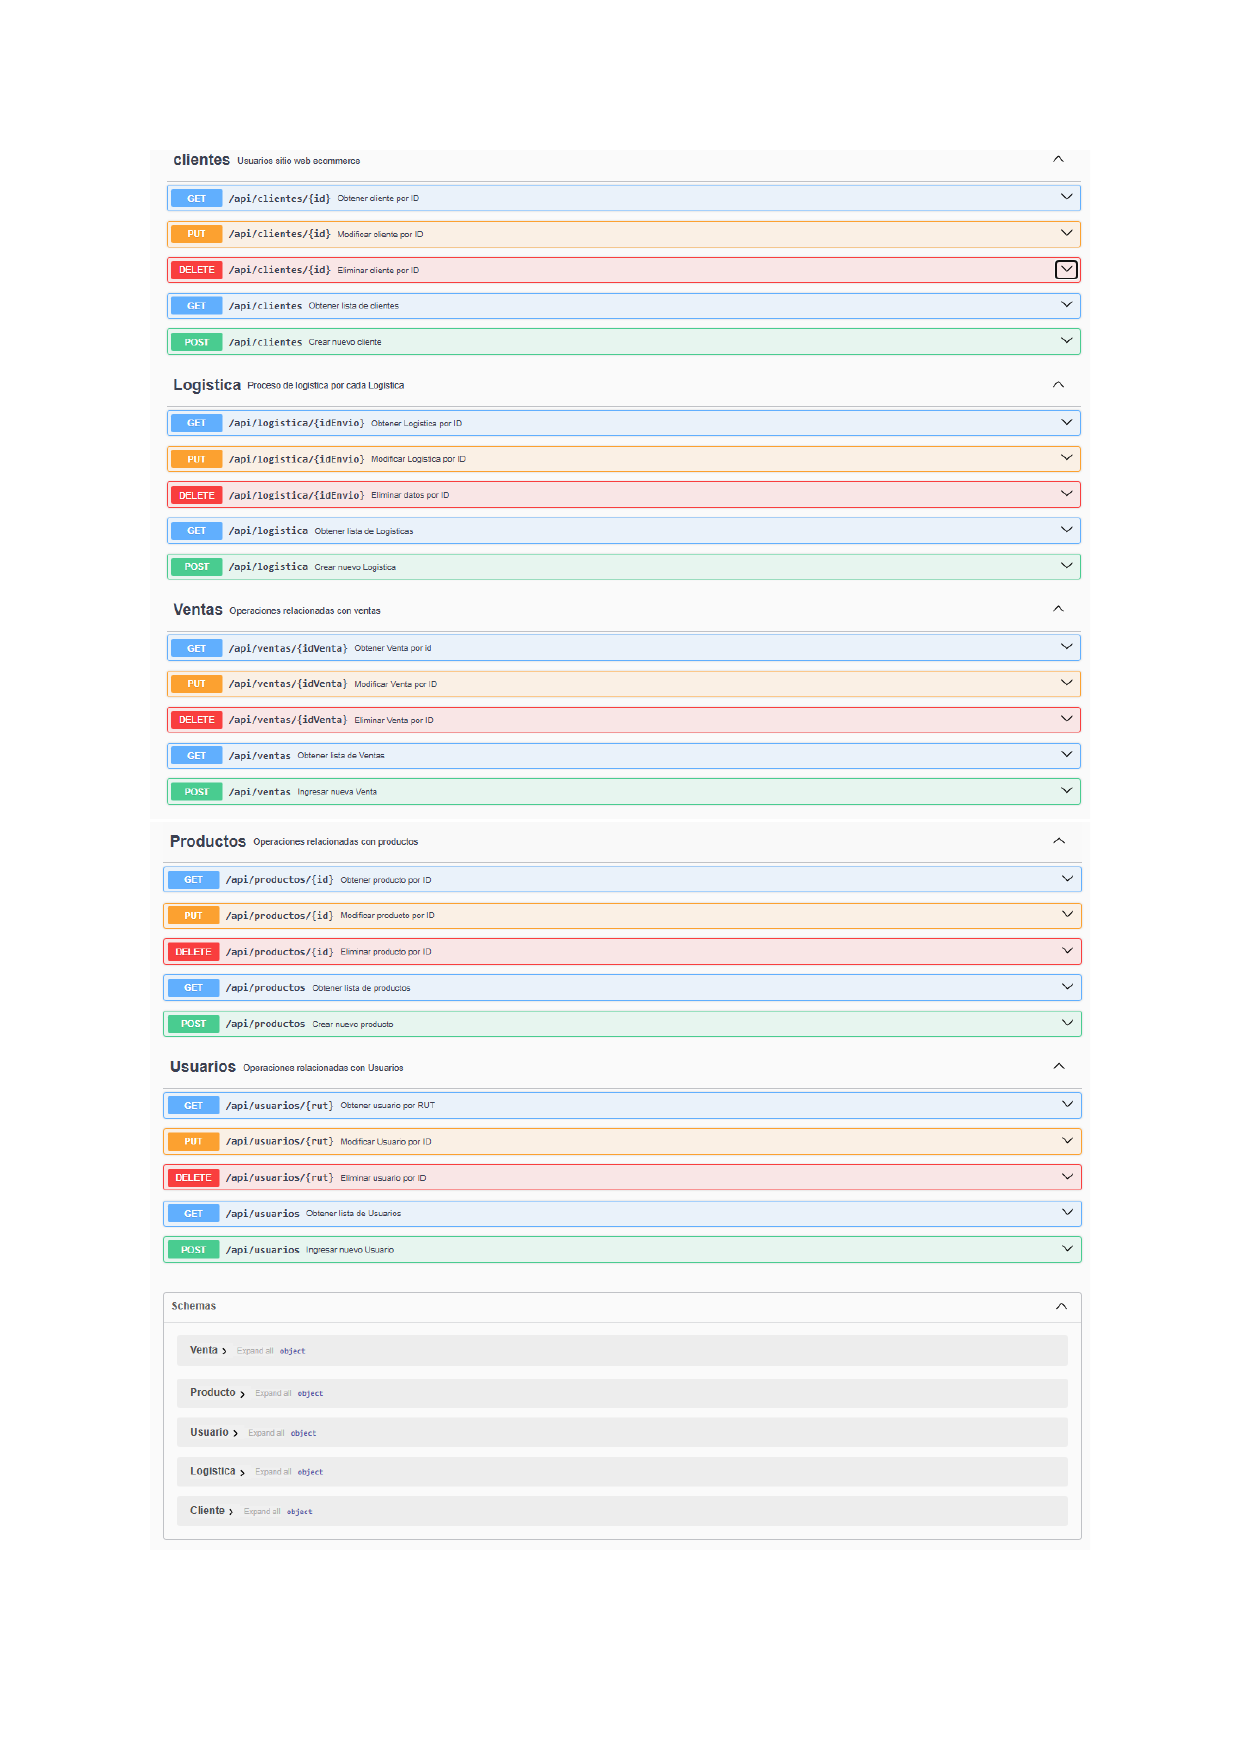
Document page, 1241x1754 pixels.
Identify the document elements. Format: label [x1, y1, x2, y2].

picture [150, 150, 1091, 819]
picture [150, 822, 1091, 1550]
